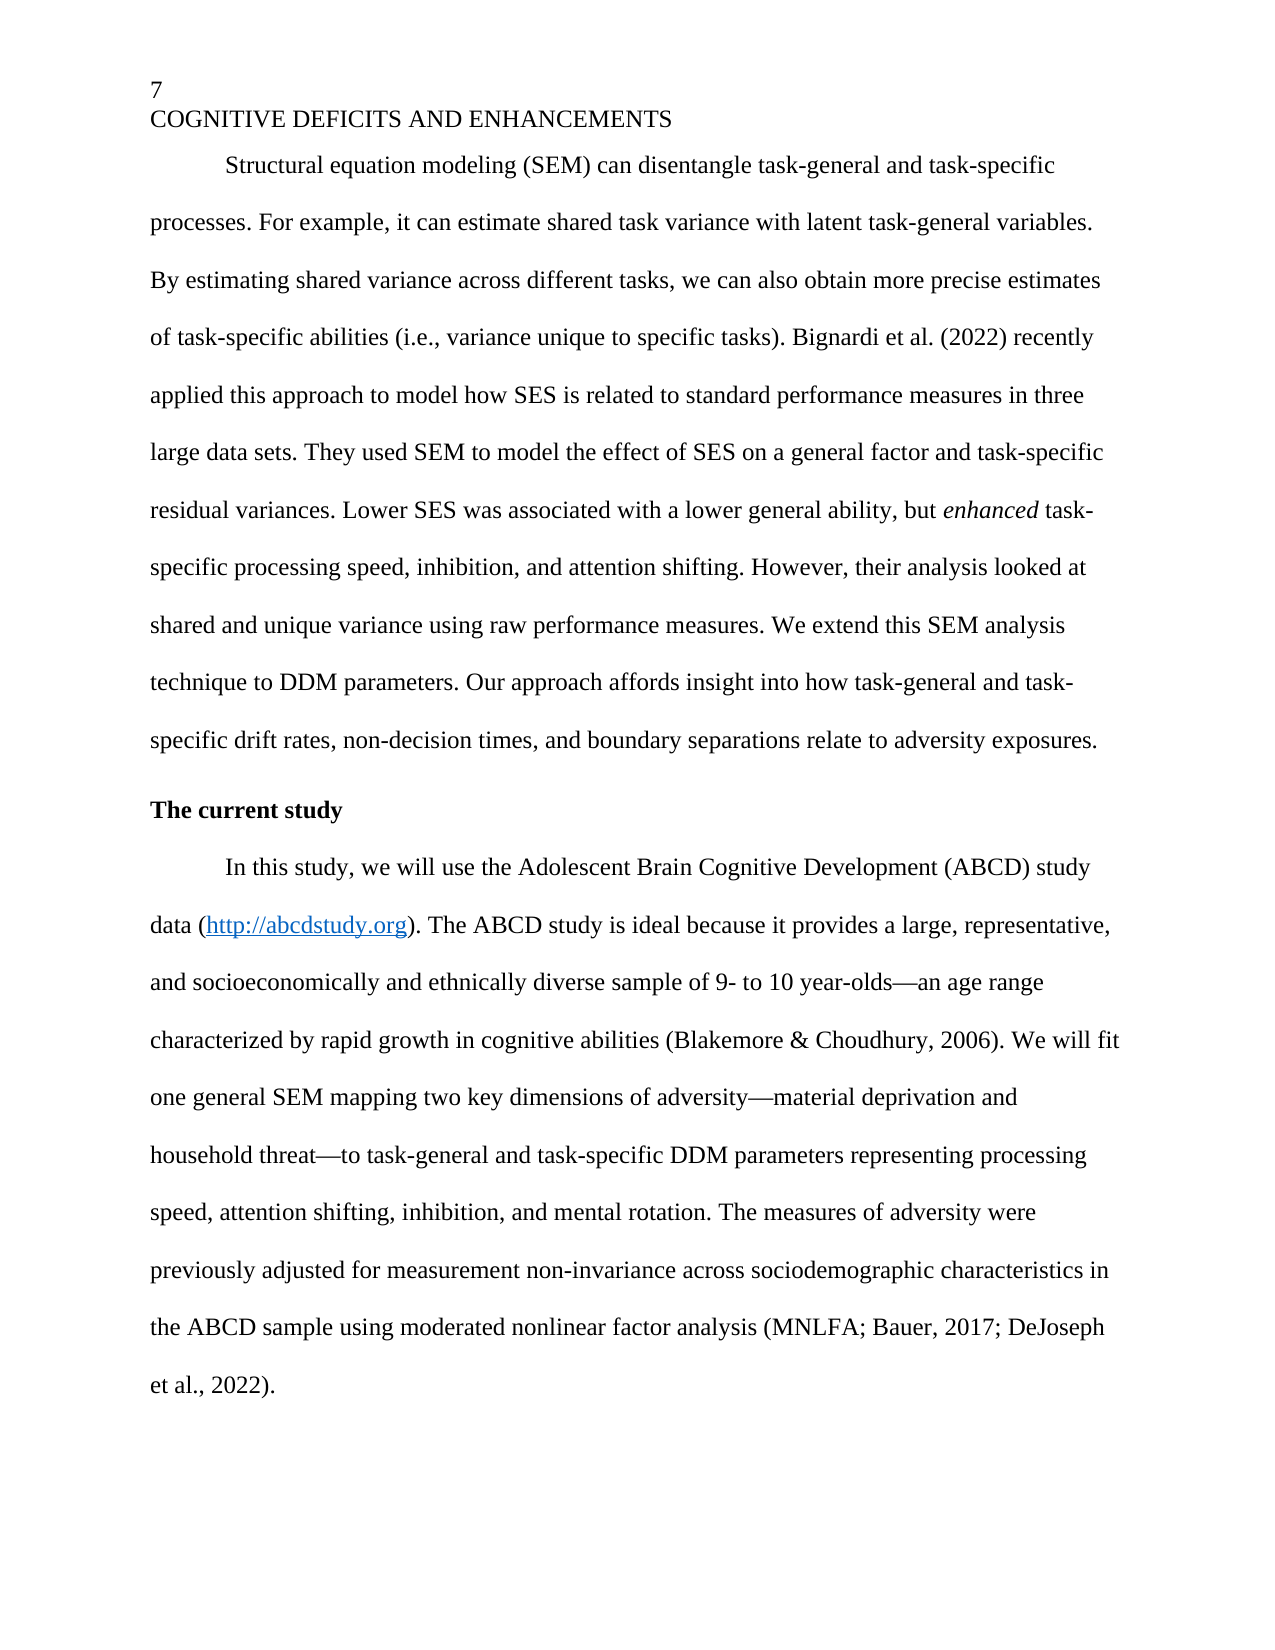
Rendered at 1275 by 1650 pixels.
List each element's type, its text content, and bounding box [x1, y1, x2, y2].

text Structural equation modeling (SEM) can disentangle task-general and task-specific processes. For example, it can estimate shared task variance with latent task-general variables. By estimating shared variance across different tasks, we can also obtain more precise estimates of task-specific abilities (i.e., variance unique to specific tasks). Bignardi et al. (2022) recently applied this approach to model how SES is related to standard performance measures in three large data sets. They used SEM to model the effect of SES on a general factor and task-specific residual variances. Lower SES was associated with a lower general ability, but enhanced task-specific processing speed, inhibition, and attention shifting. However, their analysis looked at shared and unique variance using raw performance measures. We extend this SEM analysis technique to DDM parameters. Our approach affords insight into how task-general and task-specific drift rates, non-decision times, and boundary separations relate to adversity exposures. [150, 150, 1125, 754]
text In this study, we will use the Adolescent Brain Cognitive Development (ABCD) study data (http://abcdstudy.org). The ABCD study is ideal because it provides a large, representative, and socioeconomically and ethnically diverse sample of 9- to 10 year-olds—an age range characterized by rapid growth in cognitive abilities (Blakemore & Choudhury, 2006). We will fit one general SEM mapping two key dimensions of adversity—material deprivation and household threat—to task-general and task-specific DDM parameters representing processing speed, attention shifting, inhibition, and mental rotation. The measures of adversity were previously adjusted for measurement non-invariance across sociodemographic characteristics in the ABCD sample using moderated nonlinear factor analysis (MNLFA; Bauer, 2017; DeJoseph et al., 2022). [150, 852, 1125, 1399]
subtitle The current study [150, 795, 1125, 824]
